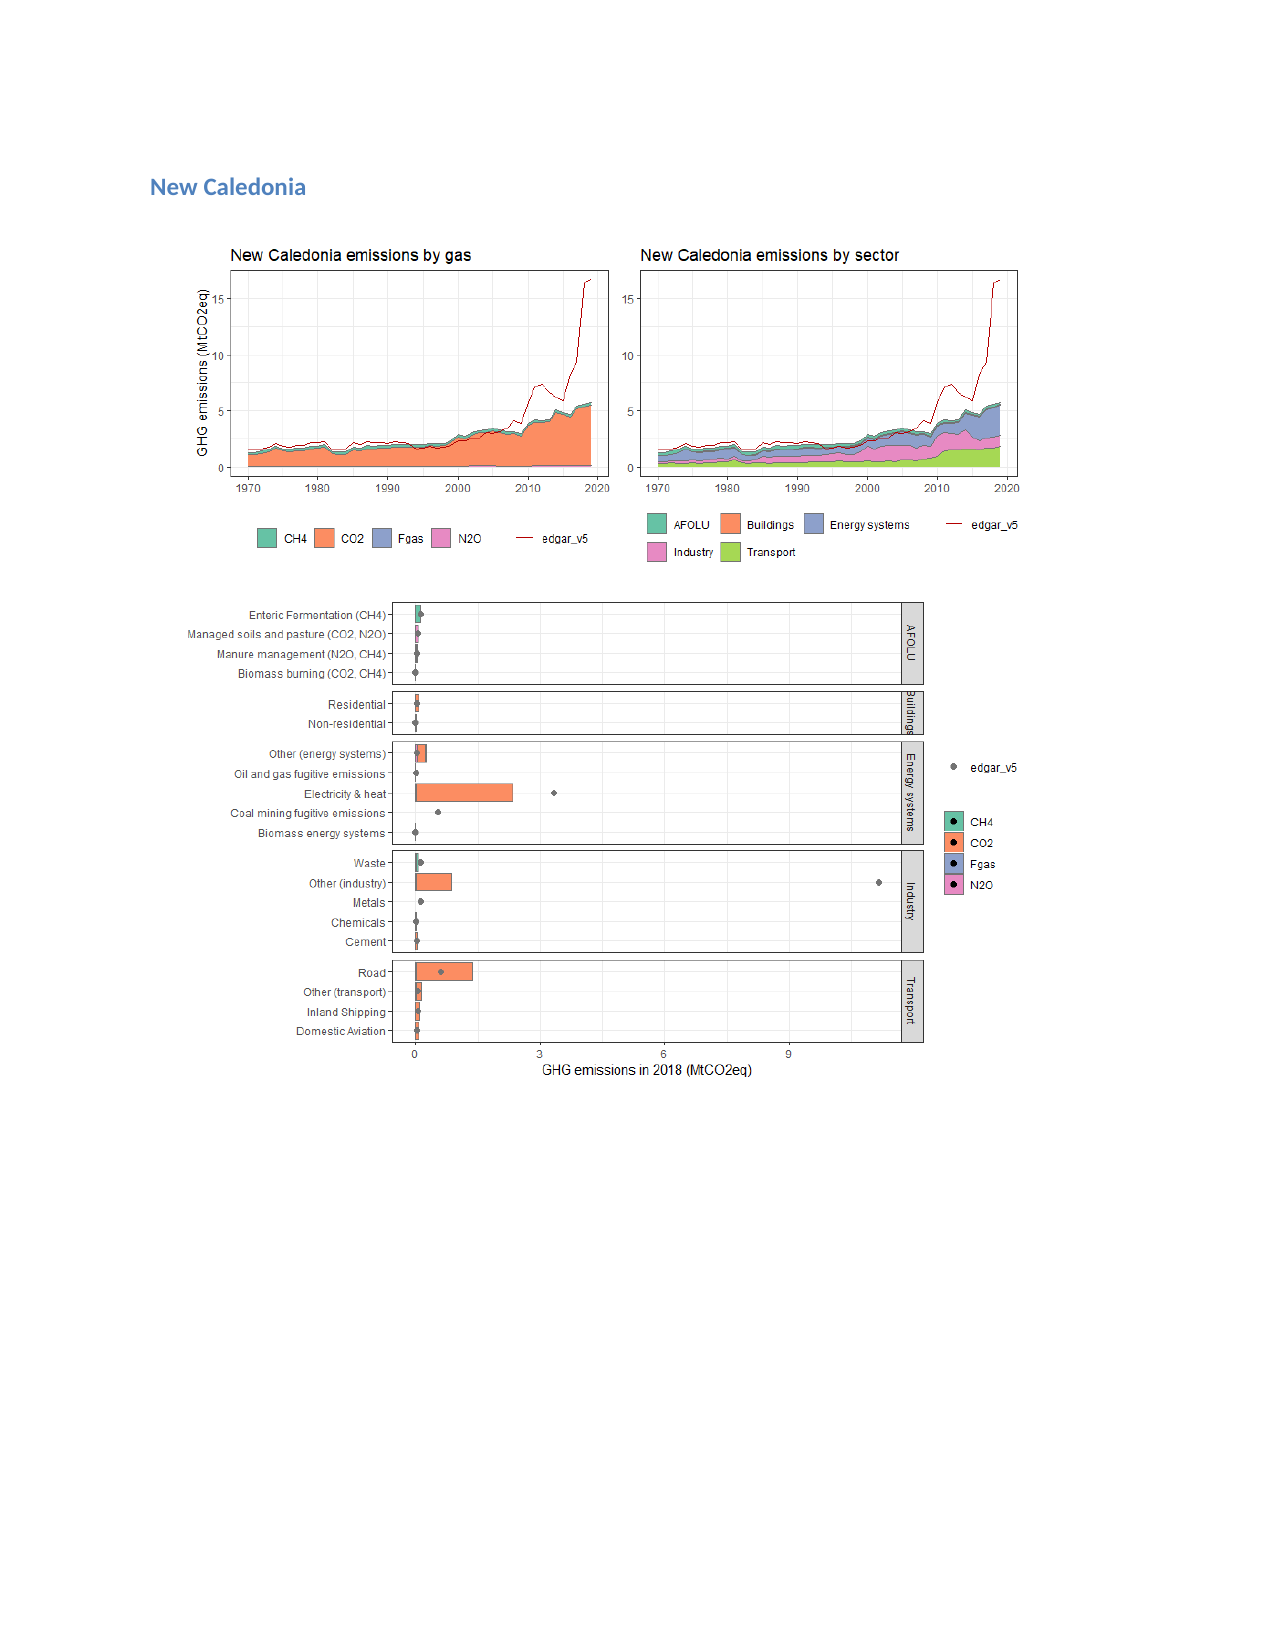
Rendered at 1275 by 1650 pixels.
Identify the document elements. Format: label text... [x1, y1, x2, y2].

picture [168, 220, 1044, 1096]
subtitle New Caledonia [150, 171, 1125, 201]
